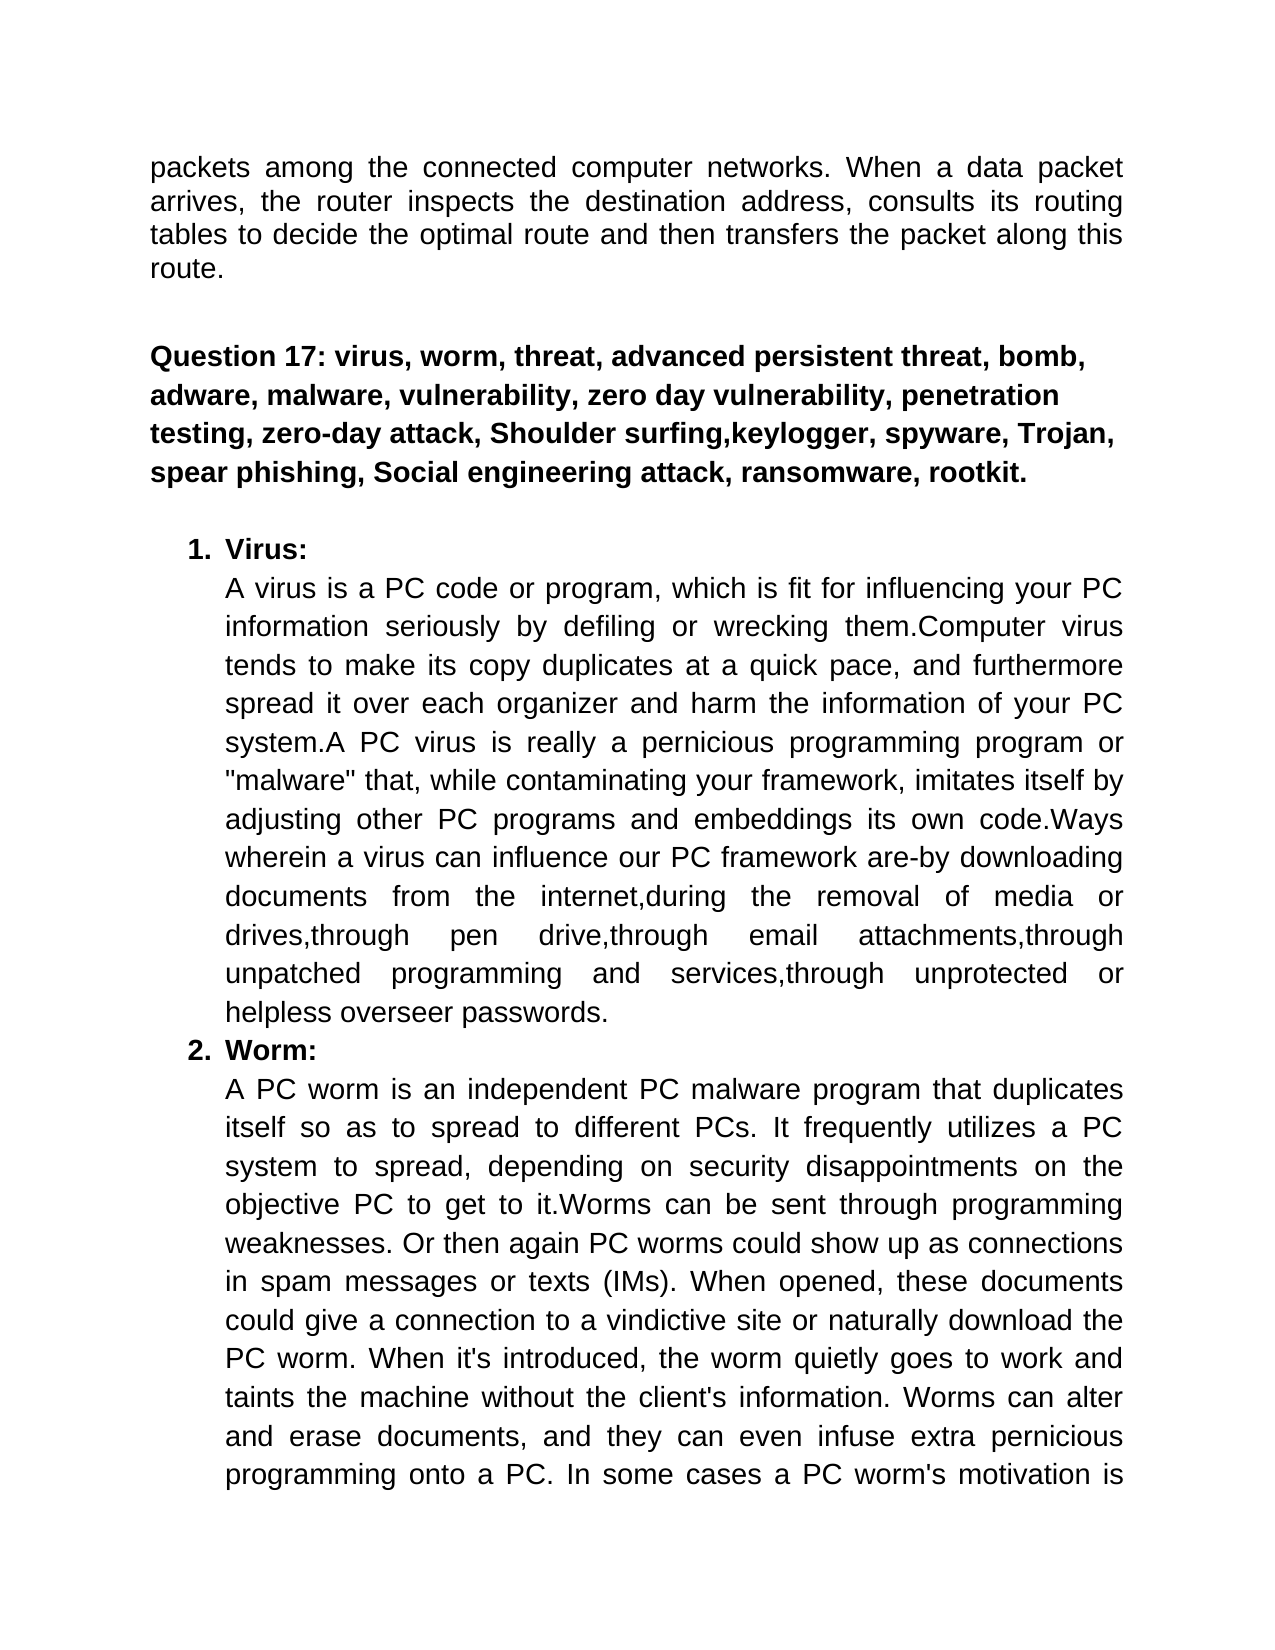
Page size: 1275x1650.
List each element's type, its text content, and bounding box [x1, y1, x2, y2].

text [225, 1072, 1125, 1491]
list Worm: [187, 1033, 1125, 1067]
list Virus: [187, 532, 1125, 566]
text Question 17: virus, worm, threat, advanced persistent threat, bomb, adware, malware, vulnerability, zero day vulnerability, penetration testing, zero-day attack, Shoulder surfing,keylogger, spyware, Trojan, spear phishing, Social engineering attack, ransomware, rootkit. [150, 339, 1125, 488]
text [150, 150, 1125, 284]
text A virus is a PC code or program, which is fit for influencing your PC information seriously by defiling or wrecking them.Computer virus tends to make its copy duplicates at a quick pace, and furthermore spread it over each organizer and harm the information of your PC system.A PC virus is really a pernicious programming program or "malware" that, while contaminating your framework, imitates itself by adjusting other PC programs and embeddings its own code.Ways wherein a virus can influence our PC framework are-by downloading documents from the internet,during the removal of media or drives,through pen drive,through email attachments,through unpatched programming and services,through unprotected or helpless overseer passwords. [225, 571, 1125, 1028]
